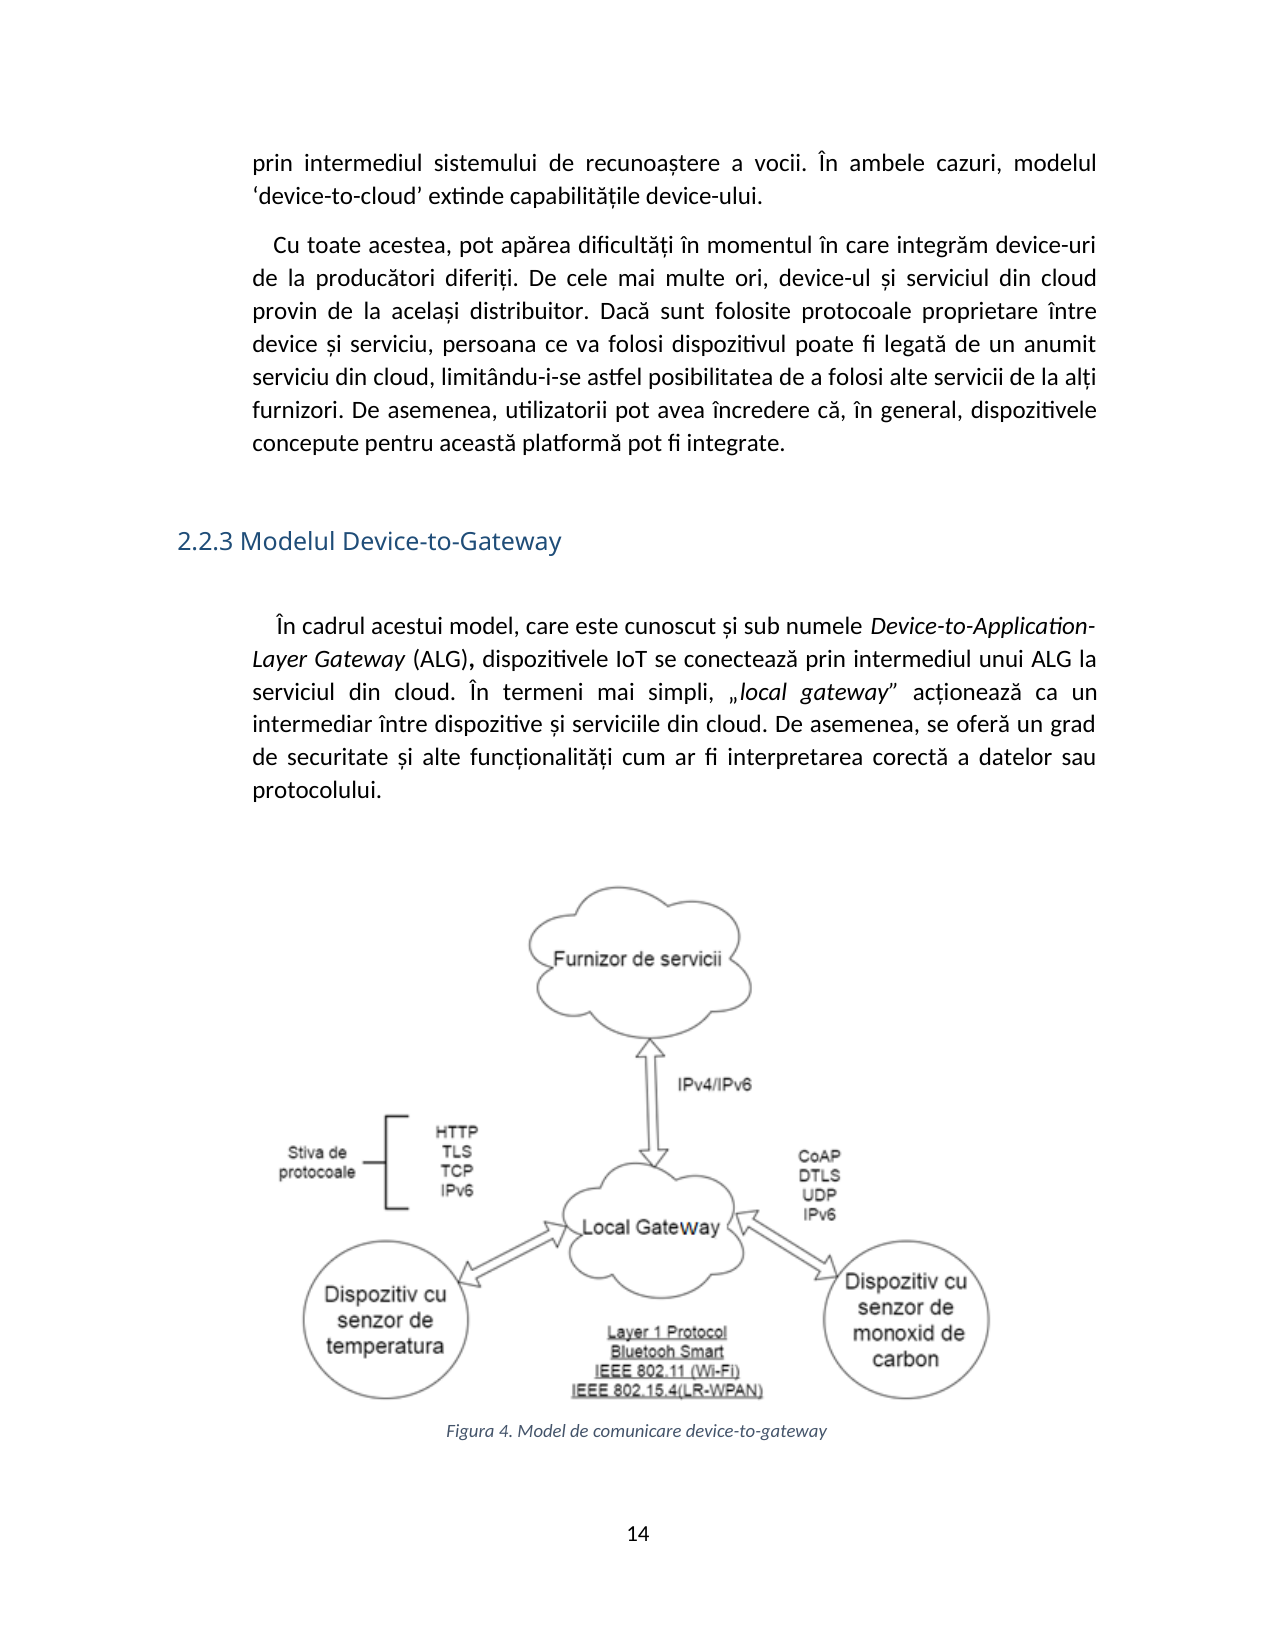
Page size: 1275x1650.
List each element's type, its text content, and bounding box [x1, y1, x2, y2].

text Figura 4. Model de comunicare device-to-gateway [177, 1419, 1098, 1442]
text Cu toate acestea, pot apărea dificultăți în momentul în care integrăm device-uri de la producători diferiți. De cele mai multe ori, device-ul și serviciul din cloud provin de la același distribuitor. Dacă sunt folosite protocoale proprietare între device și serviciu, persoana ce va folosi dispozitivul poate fi legată de un anumit serviciu din cloud, limitându-i-se astfel posibilitatea de a folosi alte servicii de la alți furnizori. De asemenea, utilizatorii pot avea încredere că, în general, dispozitivele concepute pentru această platformă pot fi integrate. [252, 229, 1098, 457]
picture [277, 870, 998, 1401]
text În cadrul acestui model, care este cunoscut și sub numele Device-to-Application-Layer Gateway (ALG), dispozitivele IoT se conectează prin intermediul unui ALG la serviciul din cloud. În termeni mai simpli, „local gateway” acționează ca un intermediar între dispozitive și serviciile din cloud. De asemenea, se oferă un grad de securitate și alte funcționalități cum ar fi interpretarea corectă a datelor sau protocolului. [177, 610, 1098, 805]
subtitle 2.2.3 Modelul Device-to-Gateway [177, 523, 1098, 557]
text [252, 147, 1098, 210]
